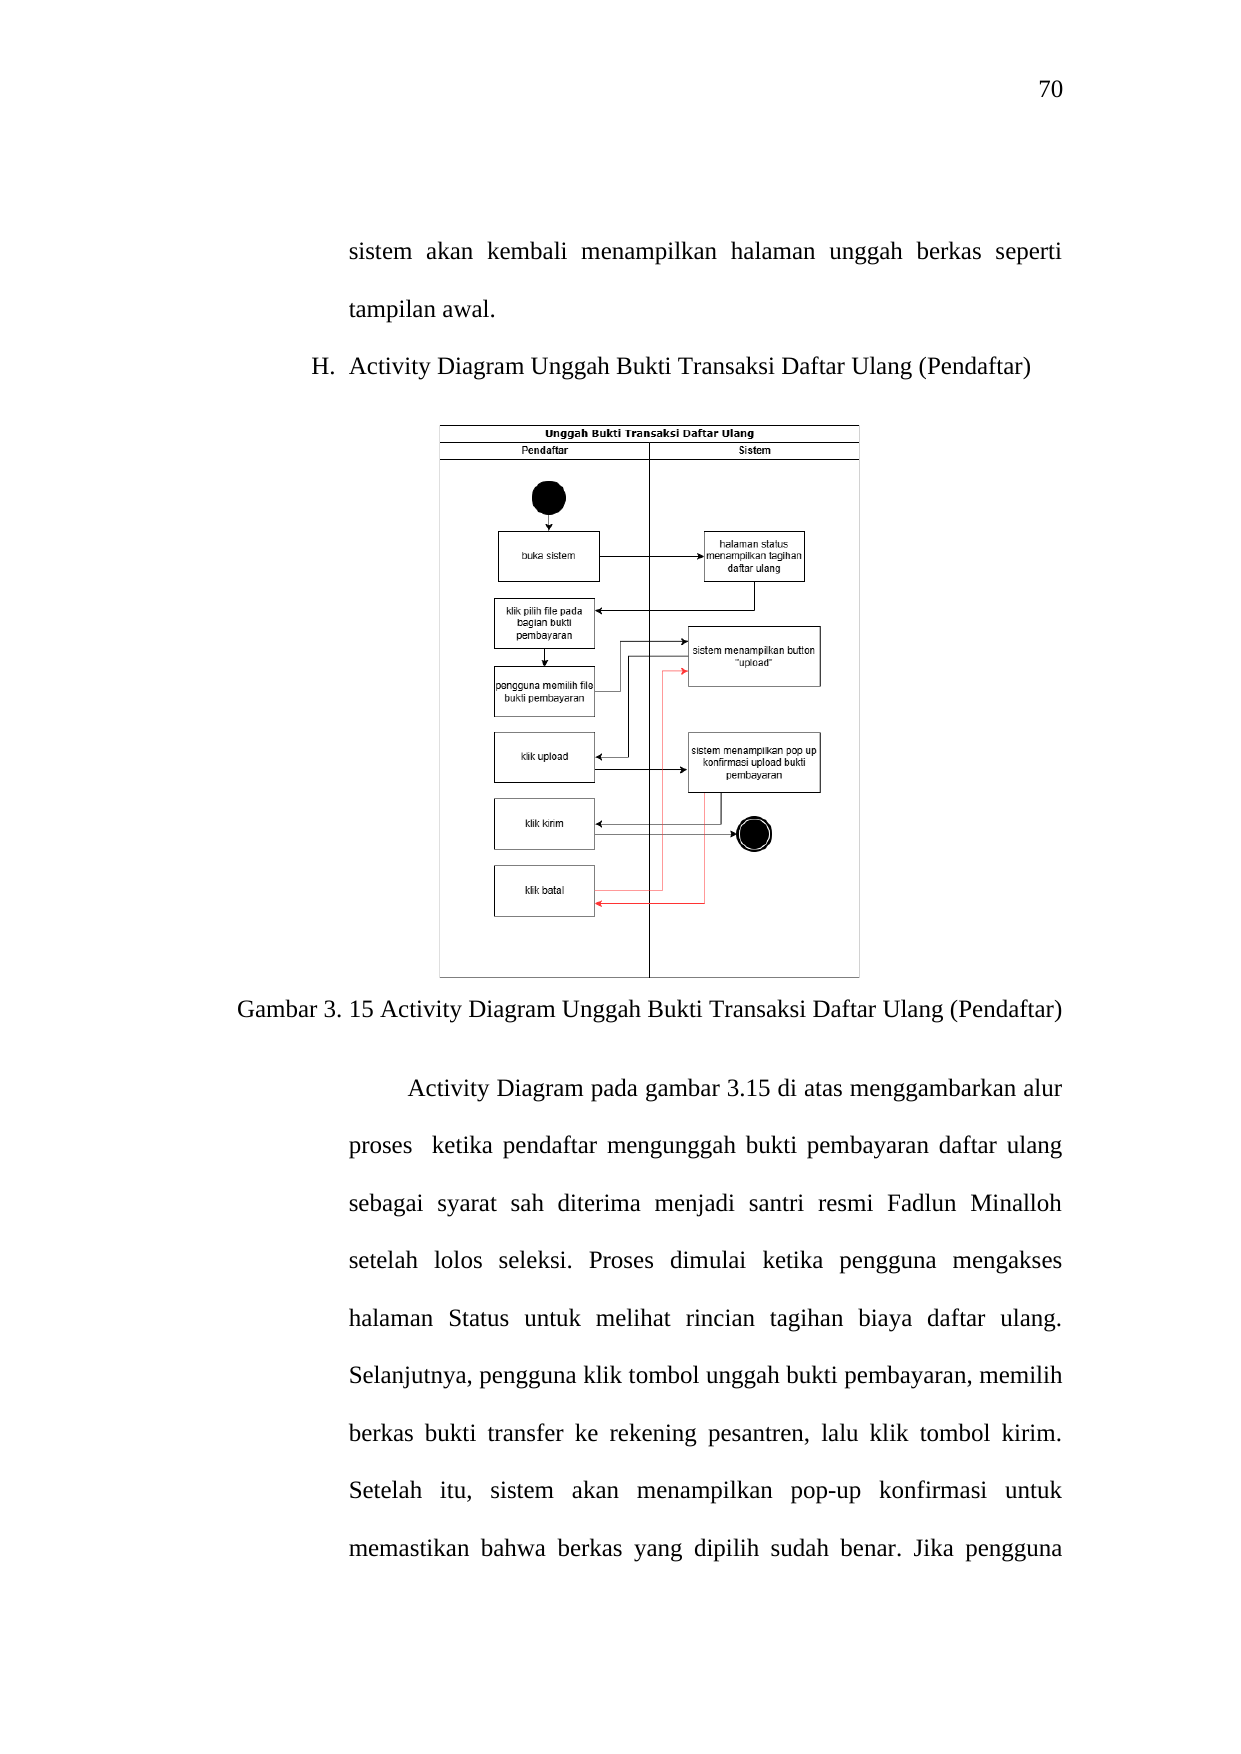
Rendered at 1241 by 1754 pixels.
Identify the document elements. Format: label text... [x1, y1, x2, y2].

text Gambar 3. 15 Activity Diagram Unggah Bukti Transaksi Daftar Ulang (Pendaftar) [236, 994, 1063, 1023]
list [348, 236, 1063, 322]
list Activity Diagram Unggah Bukti Transaksi Daftar Ulang (Pendaftar) [311, 351, 1063, 380]
picture [439, 425, 860, 978]
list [348, 1073, 1063, 1562]
